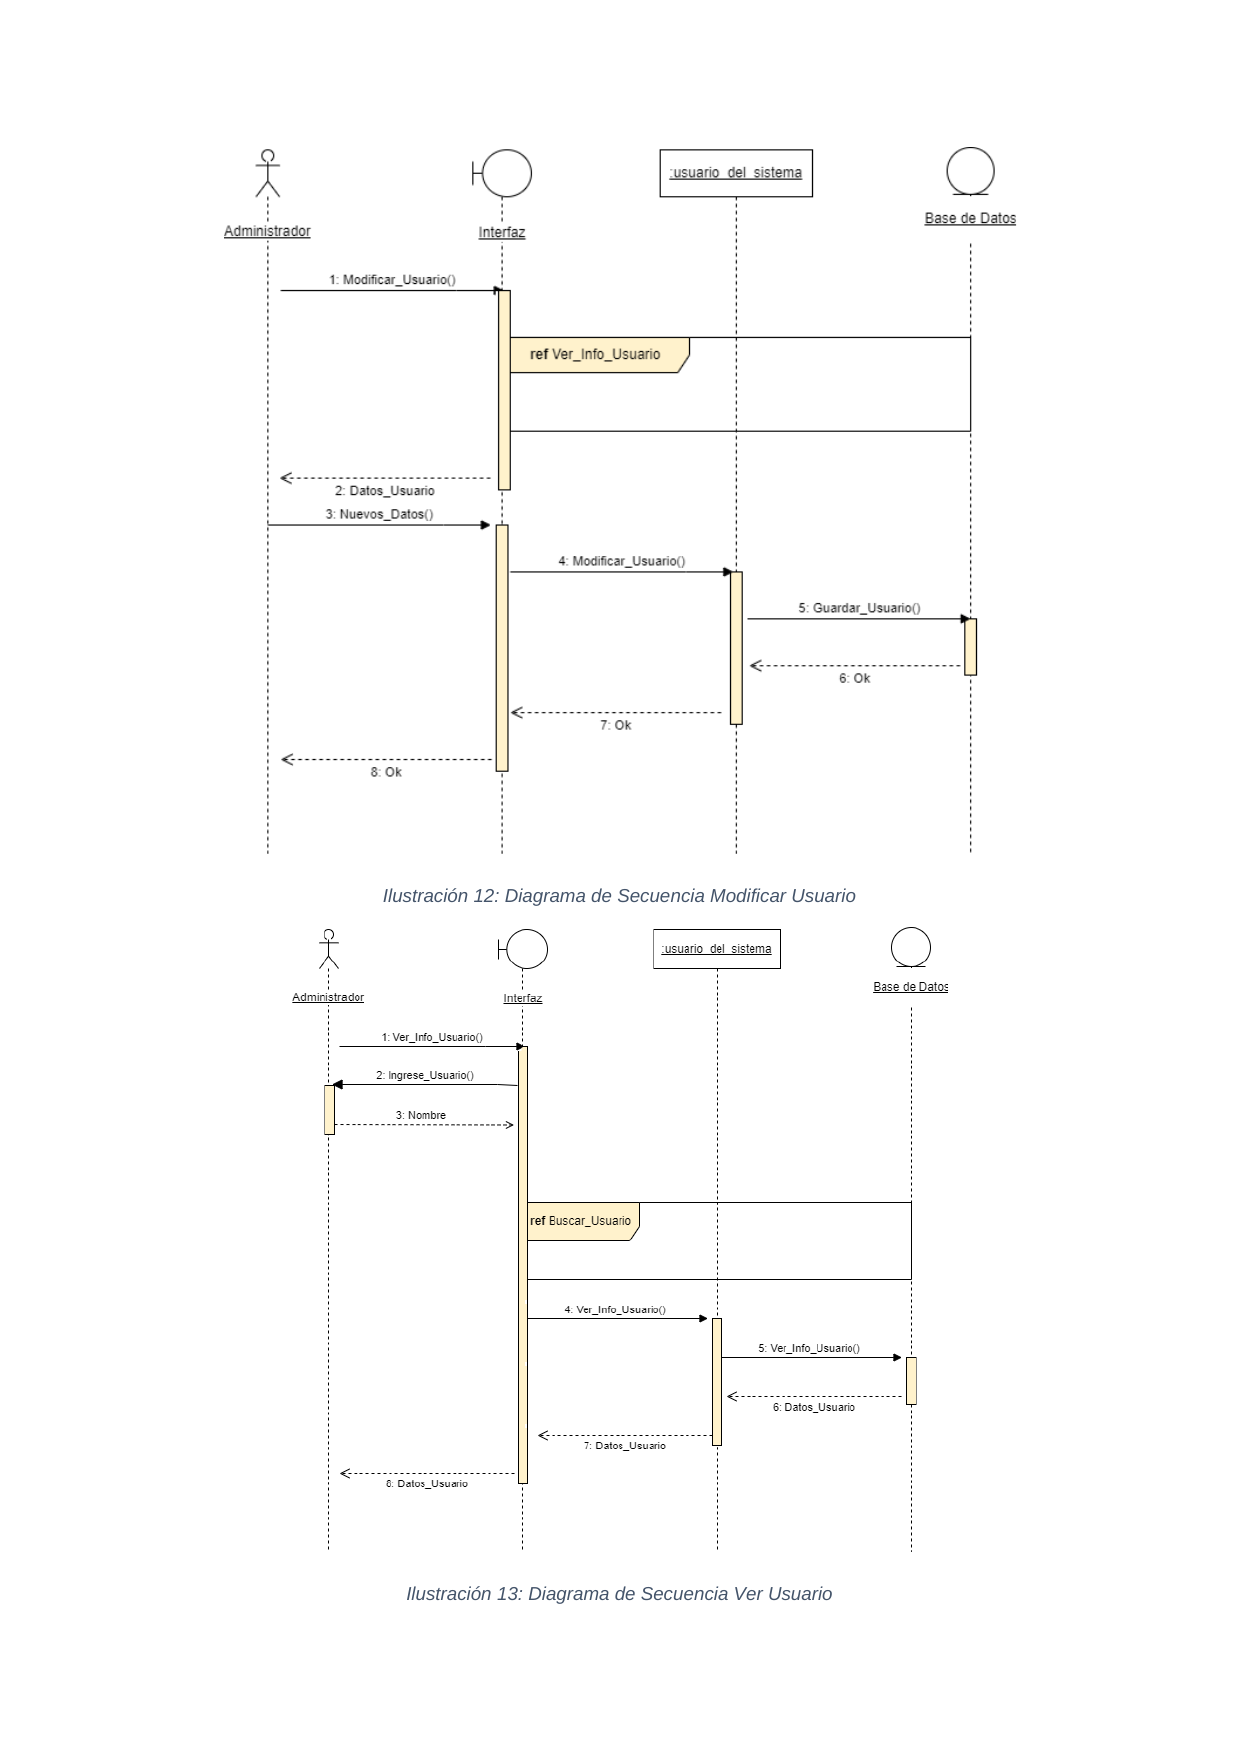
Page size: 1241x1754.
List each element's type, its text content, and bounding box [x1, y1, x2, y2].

picture [224, 147, 1017, 854]
text Ilustración 13: Diagrama de Secuencia Ver Usuario [177, 1583, 1063, 1604]
picture [292, 927, 948, 1552]
text Ilustración 12: Diagrama de Secuencia Modificar Usuario [177, 885, 1063, 907]
